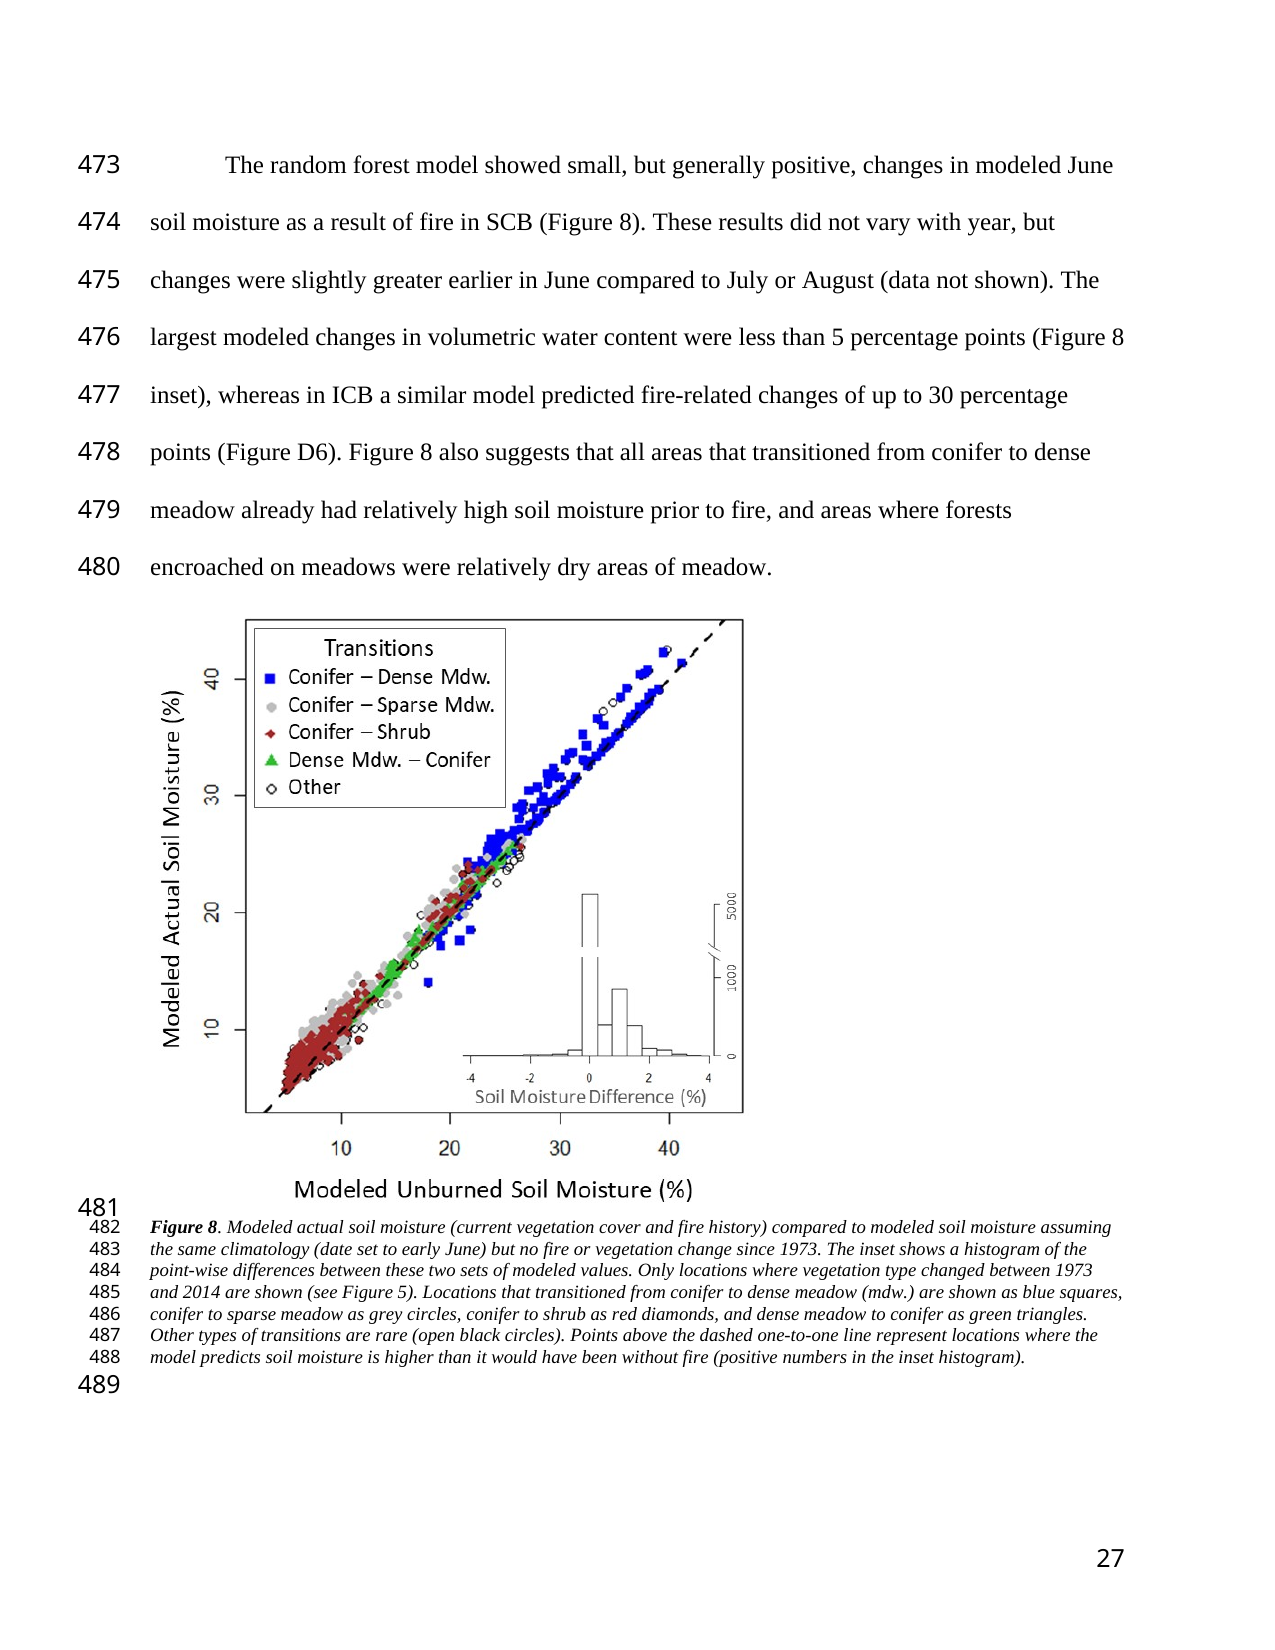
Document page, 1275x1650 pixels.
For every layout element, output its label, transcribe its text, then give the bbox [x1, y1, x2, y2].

picture [150, 610, 757, 1217]
text The random forest model showed small, but generally positive, changes in modeled June soil moisture as a result of fire in SCB (Figure 8). These results did not vary with year, but changes were slightly greater earlier in June compared to July or August (data not shown). The largest modeled changes in volumetric water content were less than 5 percentage points (Figure 8 inset), whereas in ICB a similar model predicted fire-related changes of up to 30 percentage points (Figure D6). Figure 8 also suggests that all areas that transitioned from conifer to dense meadow already had relatively high soil moisture prior to fire, and areas where forests encroached on meadows were relatively dry areas of meadow. [150, 150, 1125, 581]
text Figure 8. Modeled actual soil moisture (current vegetation cover and fire history) compared to modeled soil moisture assuming the same climatology (date set to early June) but no fire or vegetation change since 1973. The inset shows a histogram of the point-wise differences between these two sets of modeled values. Only locations where vegetation type changed between 1973 and 2014 are shown (see Figure 5). Locations that transitioned from conifer to dense meadow (mdw.) are shown as blue squares, conifer to sparse meadow as grey circles, conifer to shrub as red diamonds, and dense meadow to conifer as green triangles. Other types of transitions are rare (open black circles). Points above the dashed one-to-one line represent locations where the model predicts soil moisture is higher than it would have been without fire (positive numbers in the inset histogram). [150, 1216, 1125, 1367]
